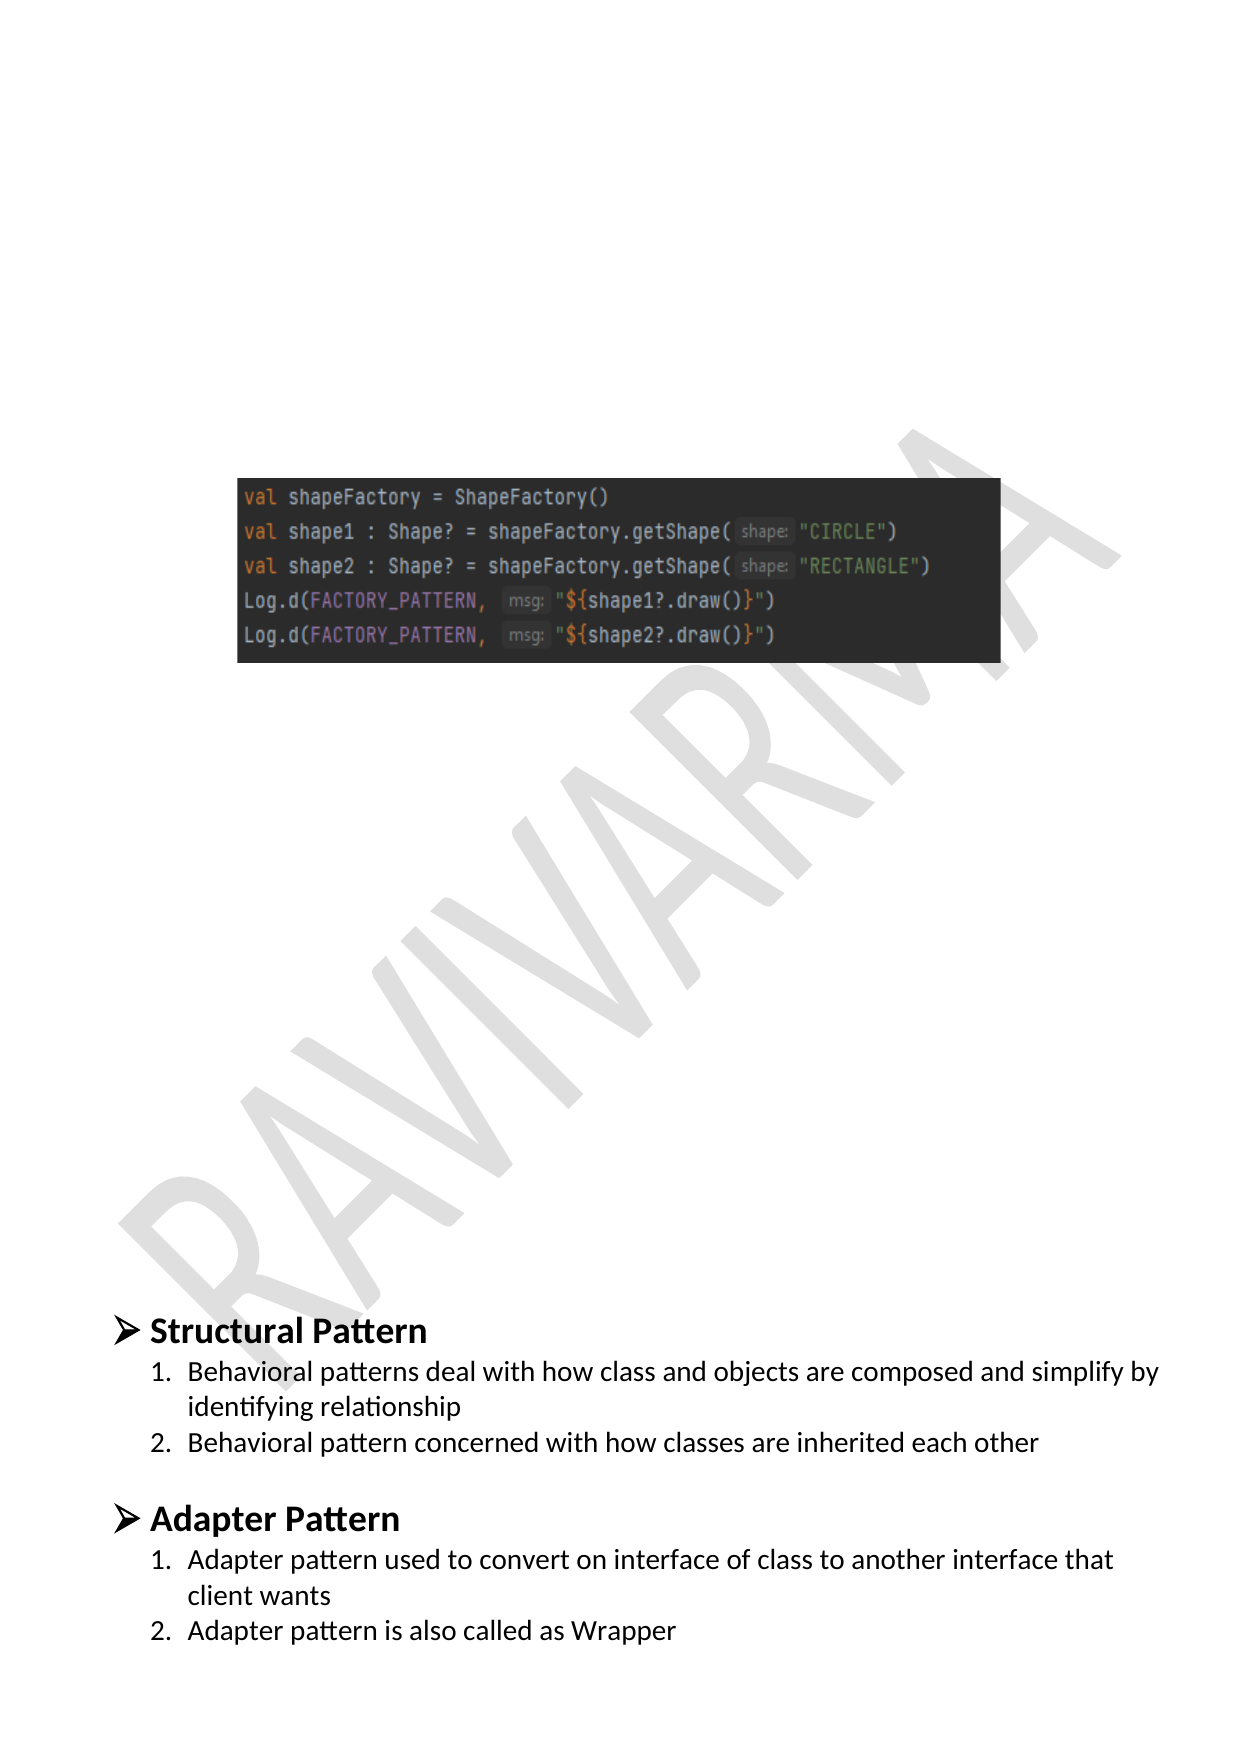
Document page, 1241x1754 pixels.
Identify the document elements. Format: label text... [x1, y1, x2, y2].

list Behavioral pattern concerned with how classes are inherited each other [150, 1424, 1165, 1460]
list Behavioral patterns deal with how class and objects are composed and simplify by identifying relationship [150, 1353, 1165, 1424]
picture [237, 478, 1001, 663]
list Adapter Pattern [112, 1495, 1165, 1541]
list Structural Pattern [112, 1307, 1165, 1353]
list Adapter pattern is also called as Wrapper [150, 1612, 1165, 1648]
list Adapter pattern used to convert on interface of class to another interface that client wants [150, 1541, 1165, 1612]
